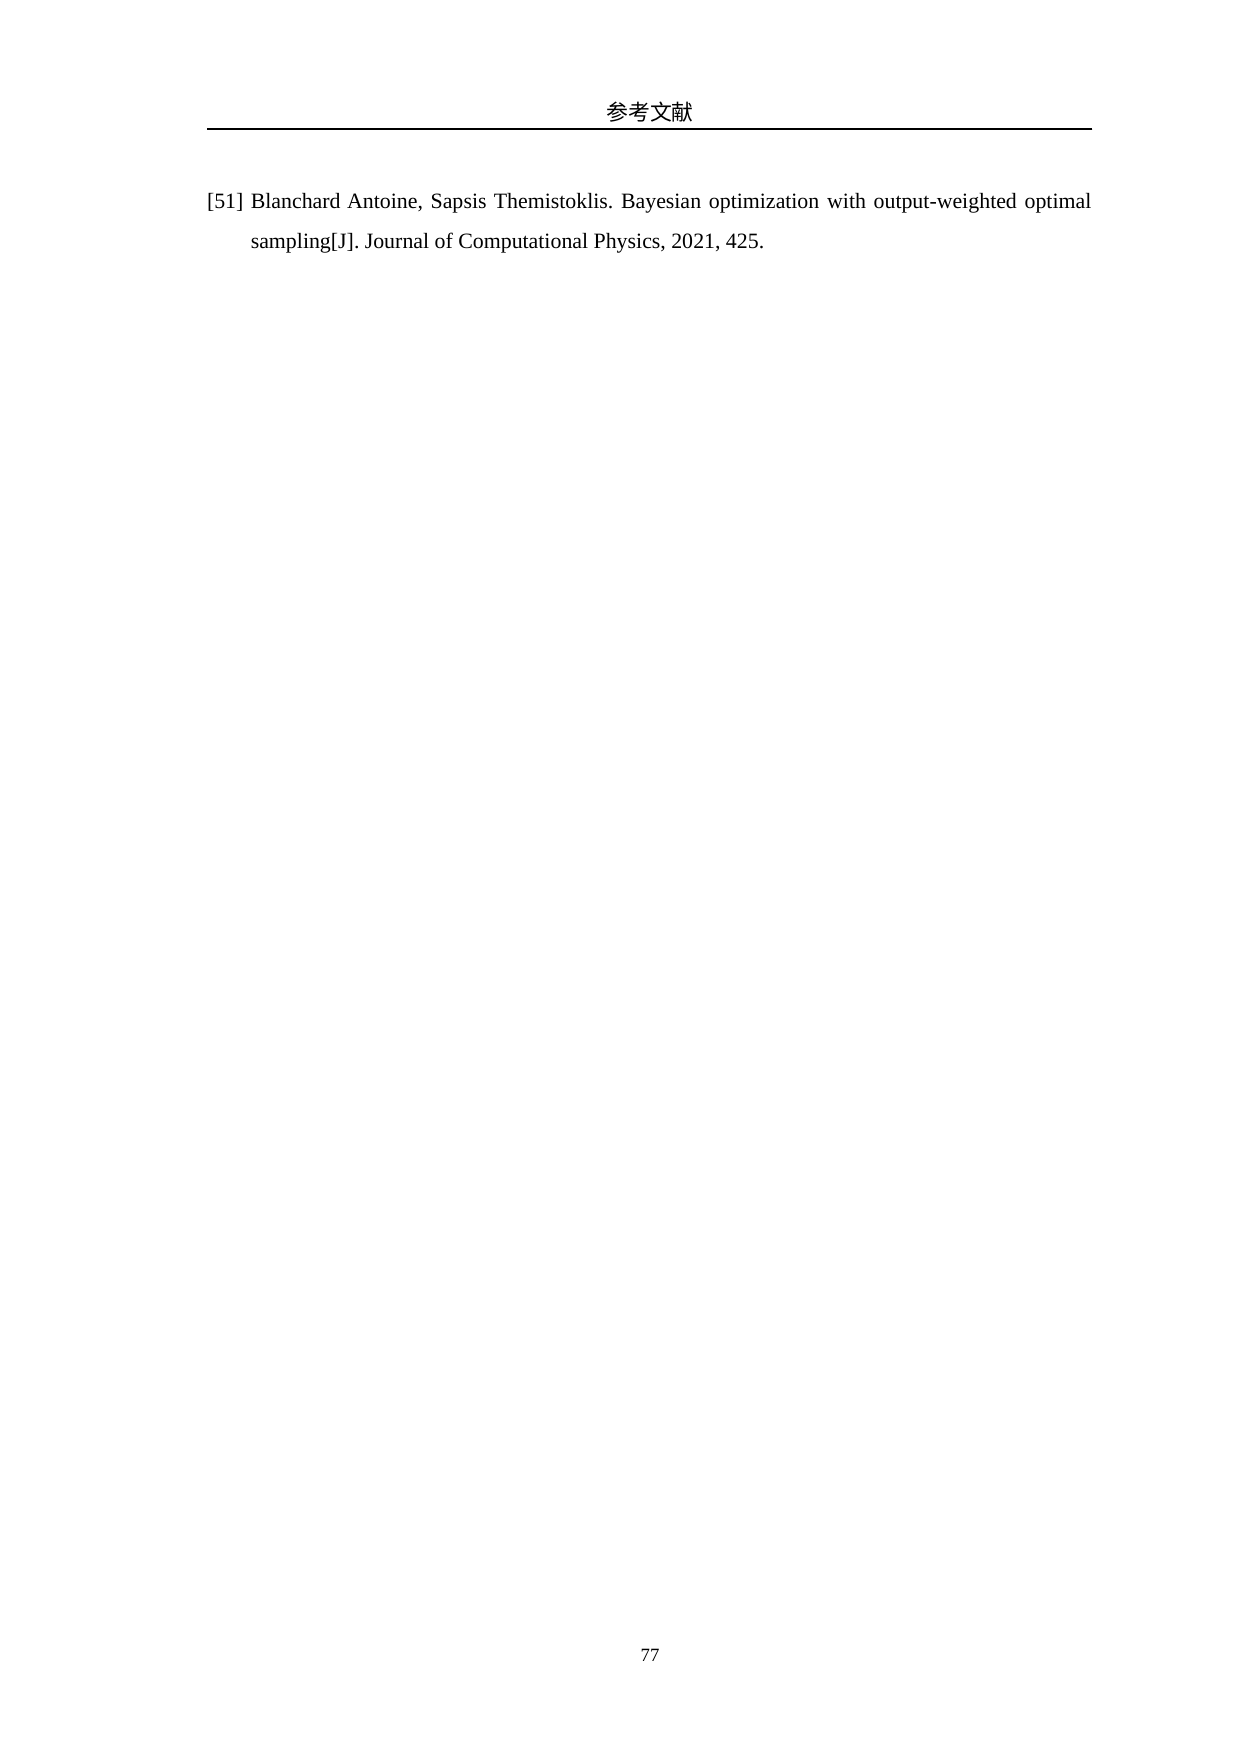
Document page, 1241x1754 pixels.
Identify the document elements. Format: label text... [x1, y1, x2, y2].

list Blanchard Antoine, Sapsis Themistoklis. Bayesian optimization with output-weighted optimal sampling[J]. Journal of Computational Physics, 2021, 425. [207, 177, 1092, 256]
